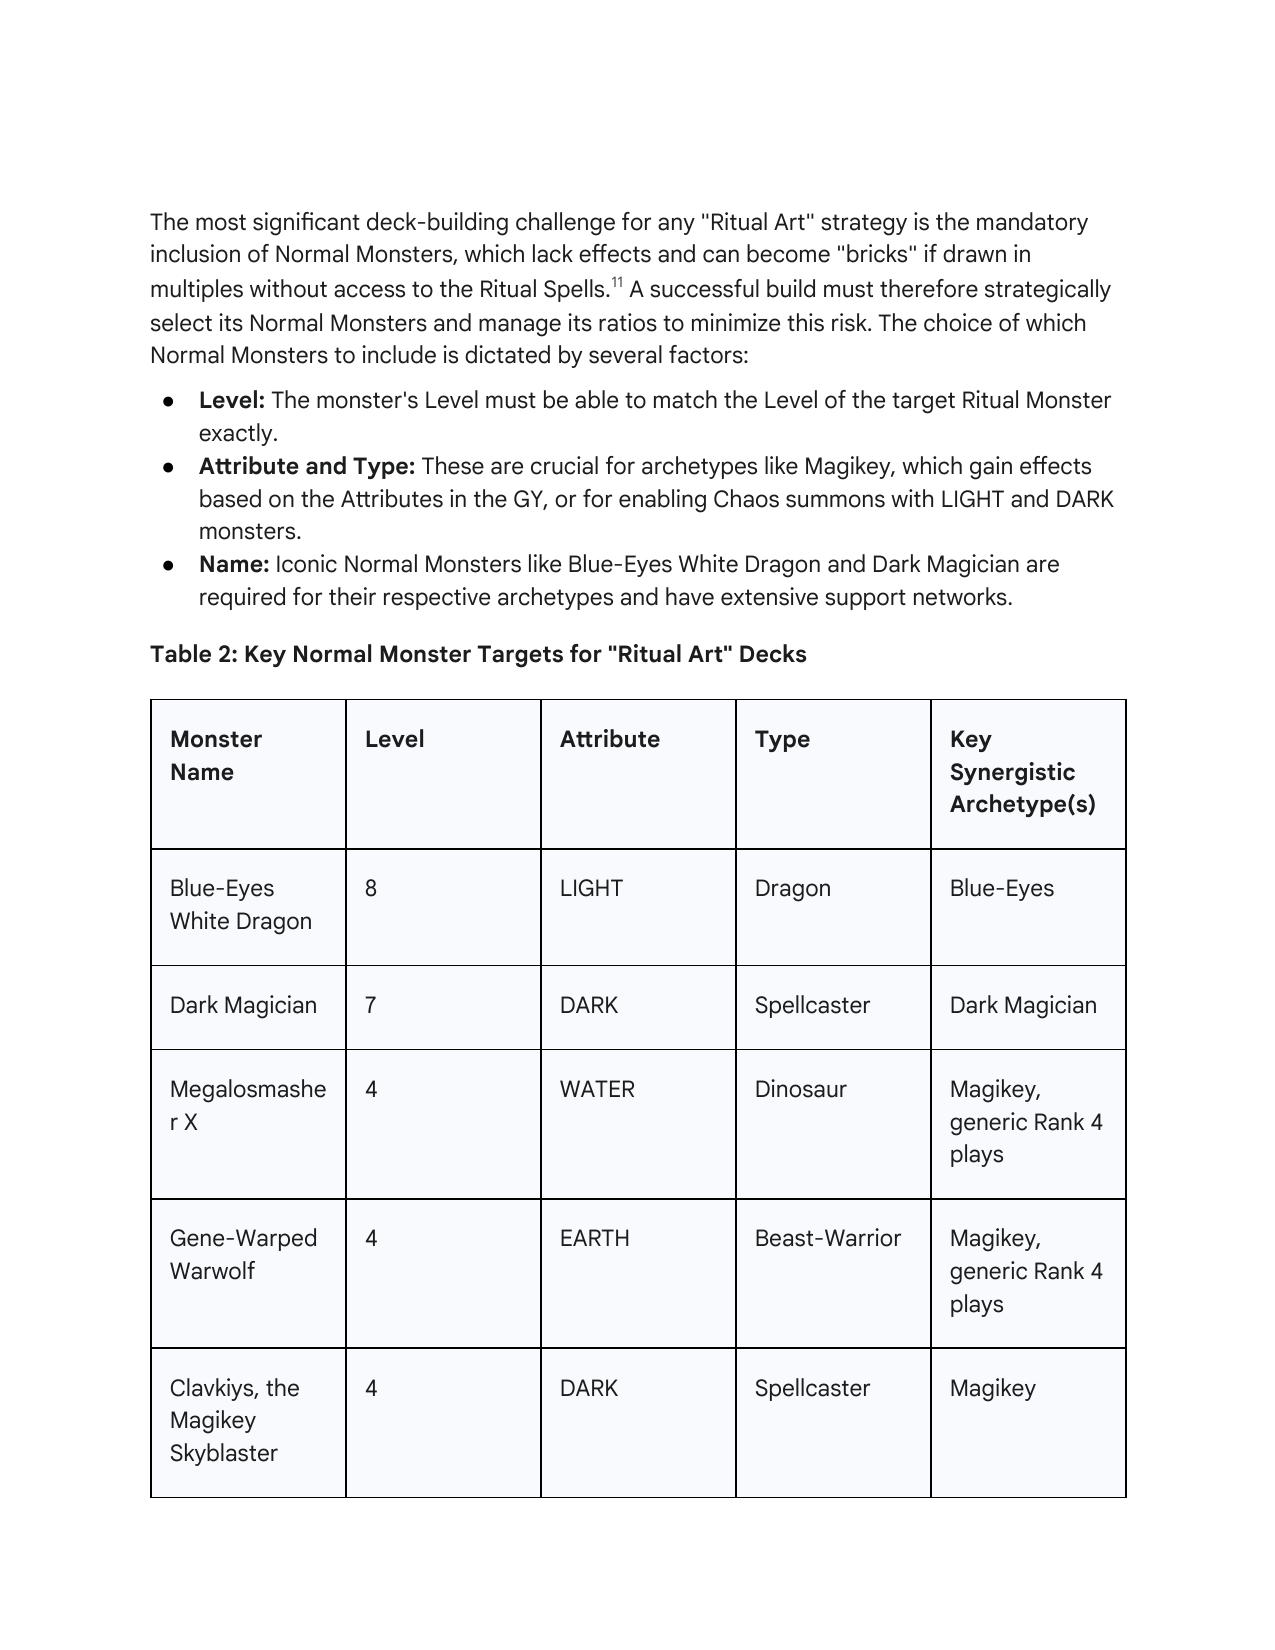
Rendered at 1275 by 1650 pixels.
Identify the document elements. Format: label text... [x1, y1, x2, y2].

text Table 2: Key Normal Monster Targets for "Ritual Art" Decks [150, 641, 1125, 669]
table_header Type [737, 700, 930, 848]
table_cell Dragon [737, 850, 930, 964]
table_cell Megalosmasher X [152, 1050, 345, 1198]
table_cell Magikey, generic Rank 4 plays [932, 1050, 1125, 1198]
table_cell WATER [542, 1050, 735, 1198]
table_cell 8 [347, 850, 540, 964]
list Name: Iconic Normal Monsters like Blue-Eyes White Dragon and Dark Magician are required for their respective archetypes and have extensive support networks. [161, 550, 1125, 612]
table_cell Magikey [932, 1349, 1125, 1497]
table_cell Blue-Eyes White Dragon [152, 850, 345, 964]
list Level: The monster's Level must be able to match the Level of the target Ritual Monster exactly. [161, 387, 1125, 448]
table_cell Spellcaster [737, 1349, 930, 1497]
table_header Attribute [542, 700, 735, 848]
table_cell Blue-Eyes [932, 850, 1125, 964]
table_cell DARK [542, 1349, 735, 1497]
text The most significant deck-building challenge for any "Ritual Art" strategy is the mandatory inclusion of Normal Monsters, which lack effects and can become "bricks" if drawn in multiples without access to the Ritual Spells.11 A successful build must therefore strategically select its Normal Monsters and manage its ratios to minimize this risk. The choice of which Normal Monsters to include is dictated by several factors: [150, 208, 1125, 370]
table_cell Magikey, generic Rank 4 plays [932, 1200, 1125, 1347]
table_cell Dinosaur [737, 1050, 930, 1198]
table_cell Gene-Warped Warwolf [152, 1200, 345, 1347]
table_cell EARTH [542, 1200, 735, 1347]
list Attribute and Type: These are crucial for archetypes like Magikey, which gain effects based on the Attributes in the GY, or for enabling Chaos summons with LIGHT and DARK monsters. [161, 452, 1125, 546]
table_cell Spellcaster [737, 966, 930, 1048]
table_cell Clavkiys, the Magikey Skyblaster [152, 1349, 345, 1497]
table_cell Beast-Warrior [737, 1200, 930, 1347]
table_cell 4 [347, 1050, 540, 1198]
table_header Key Synergistic Archetype(s) [932, 700, 1125, 848]
table_cell 7 [347, 966, 540, 1048]
table_cell Dark Magician [932, 966, 1125, 1048]
table_cell Dark Magician [152, 966, 345, 1048]
table_header Level [347, 700, 540, 848]
table_header Monster Name [152, 700, 345, 848]
table_cell 4 [347, 1349, 540, 1497]
table_cell 4 [347, 1200, 540, 1347]
table_cell LIGHT [542, 850, 735, 964]
table_cell DARK [542, 966, 735, 1048]
